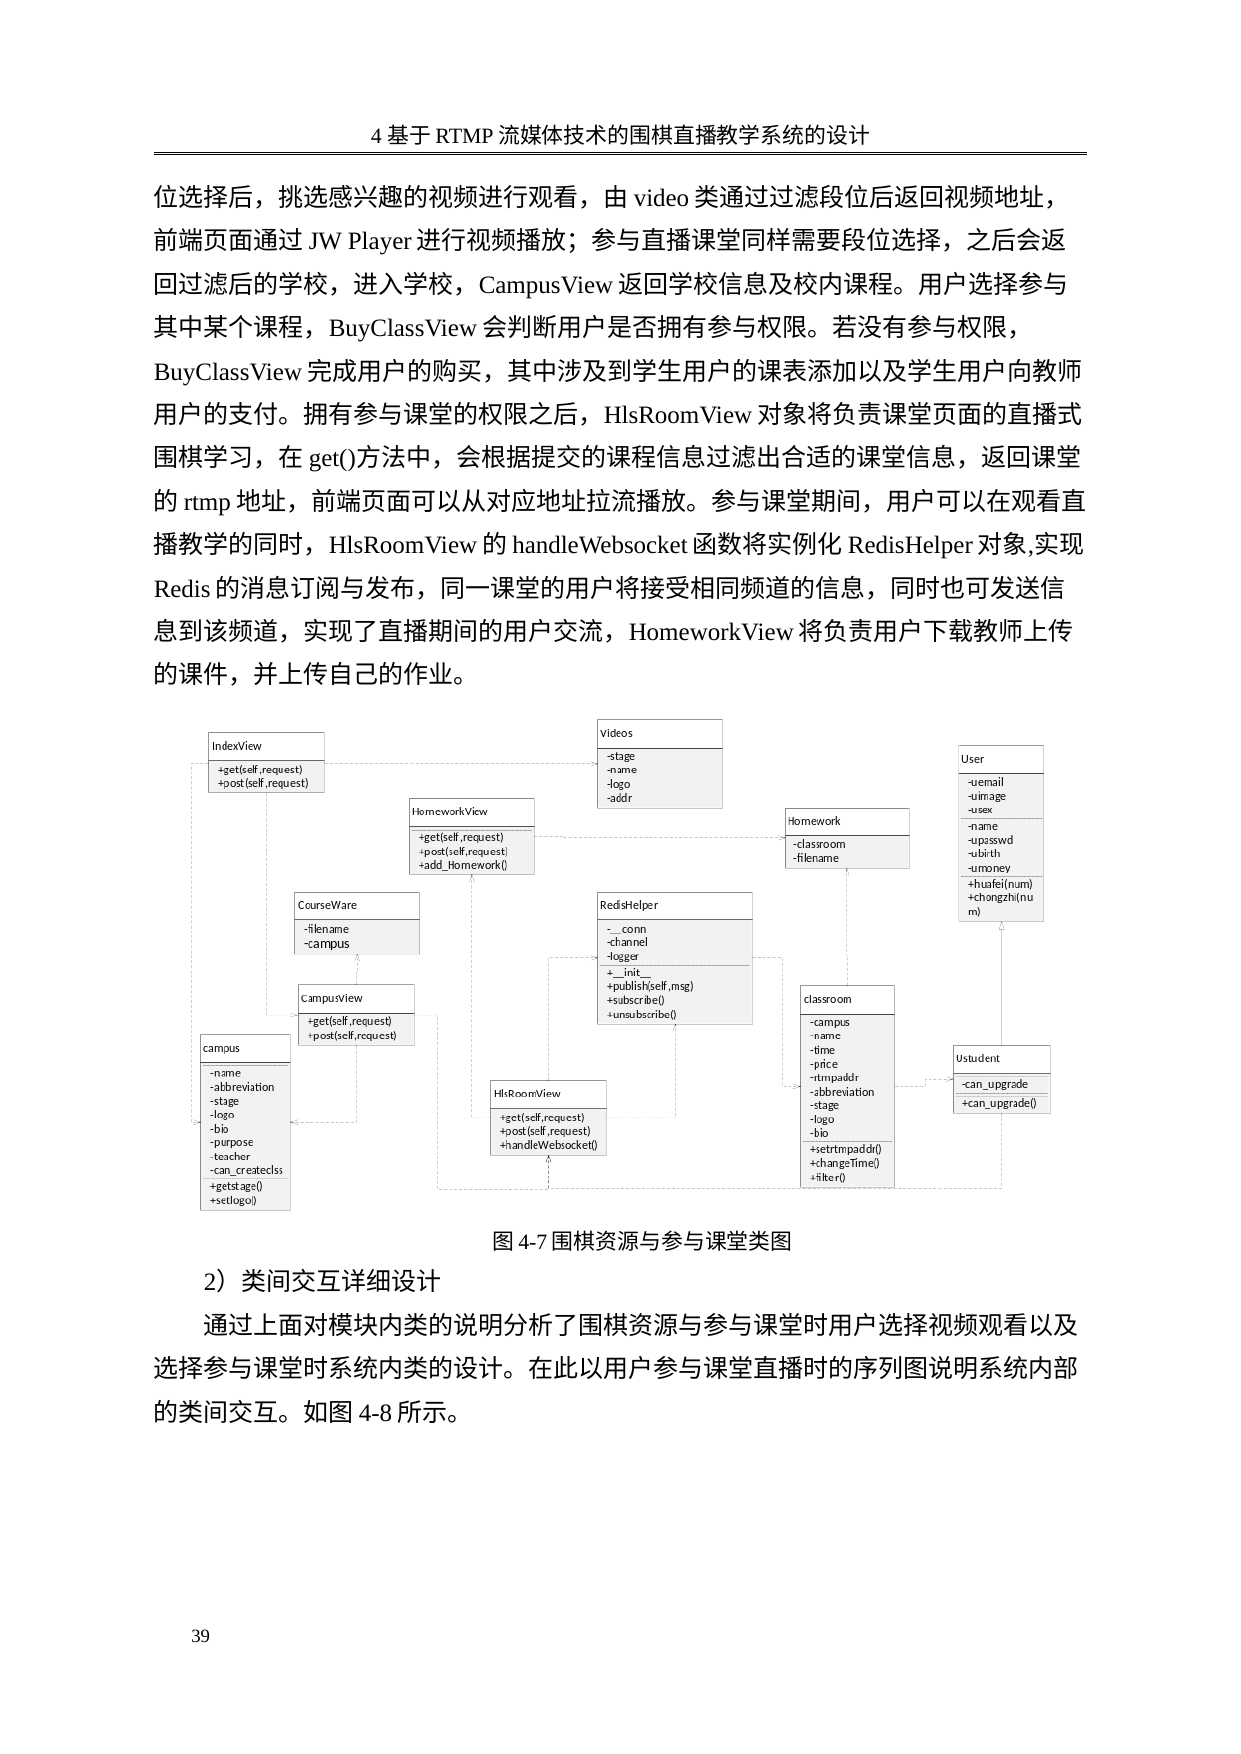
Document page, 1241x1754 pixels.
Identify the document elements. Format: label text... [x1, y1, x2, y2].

text 通过上面对模块内类的说明分析了围棋资源与参与课堂时用户选择视频观看以及选择参与课堂时系统内类的设计。在此以用户参与课堂直播时的序列图说明系统内部的类间交互。如图4-8所示。 [153, 1305, 1087, 1428]
text 图4-7围棋资源与参与课堂类图 [153, 1224, 1087, 1256]
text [153, 177, 1087, 691]
text 2）类间交互详细设计 [153, 1262, 1087, 1298]
